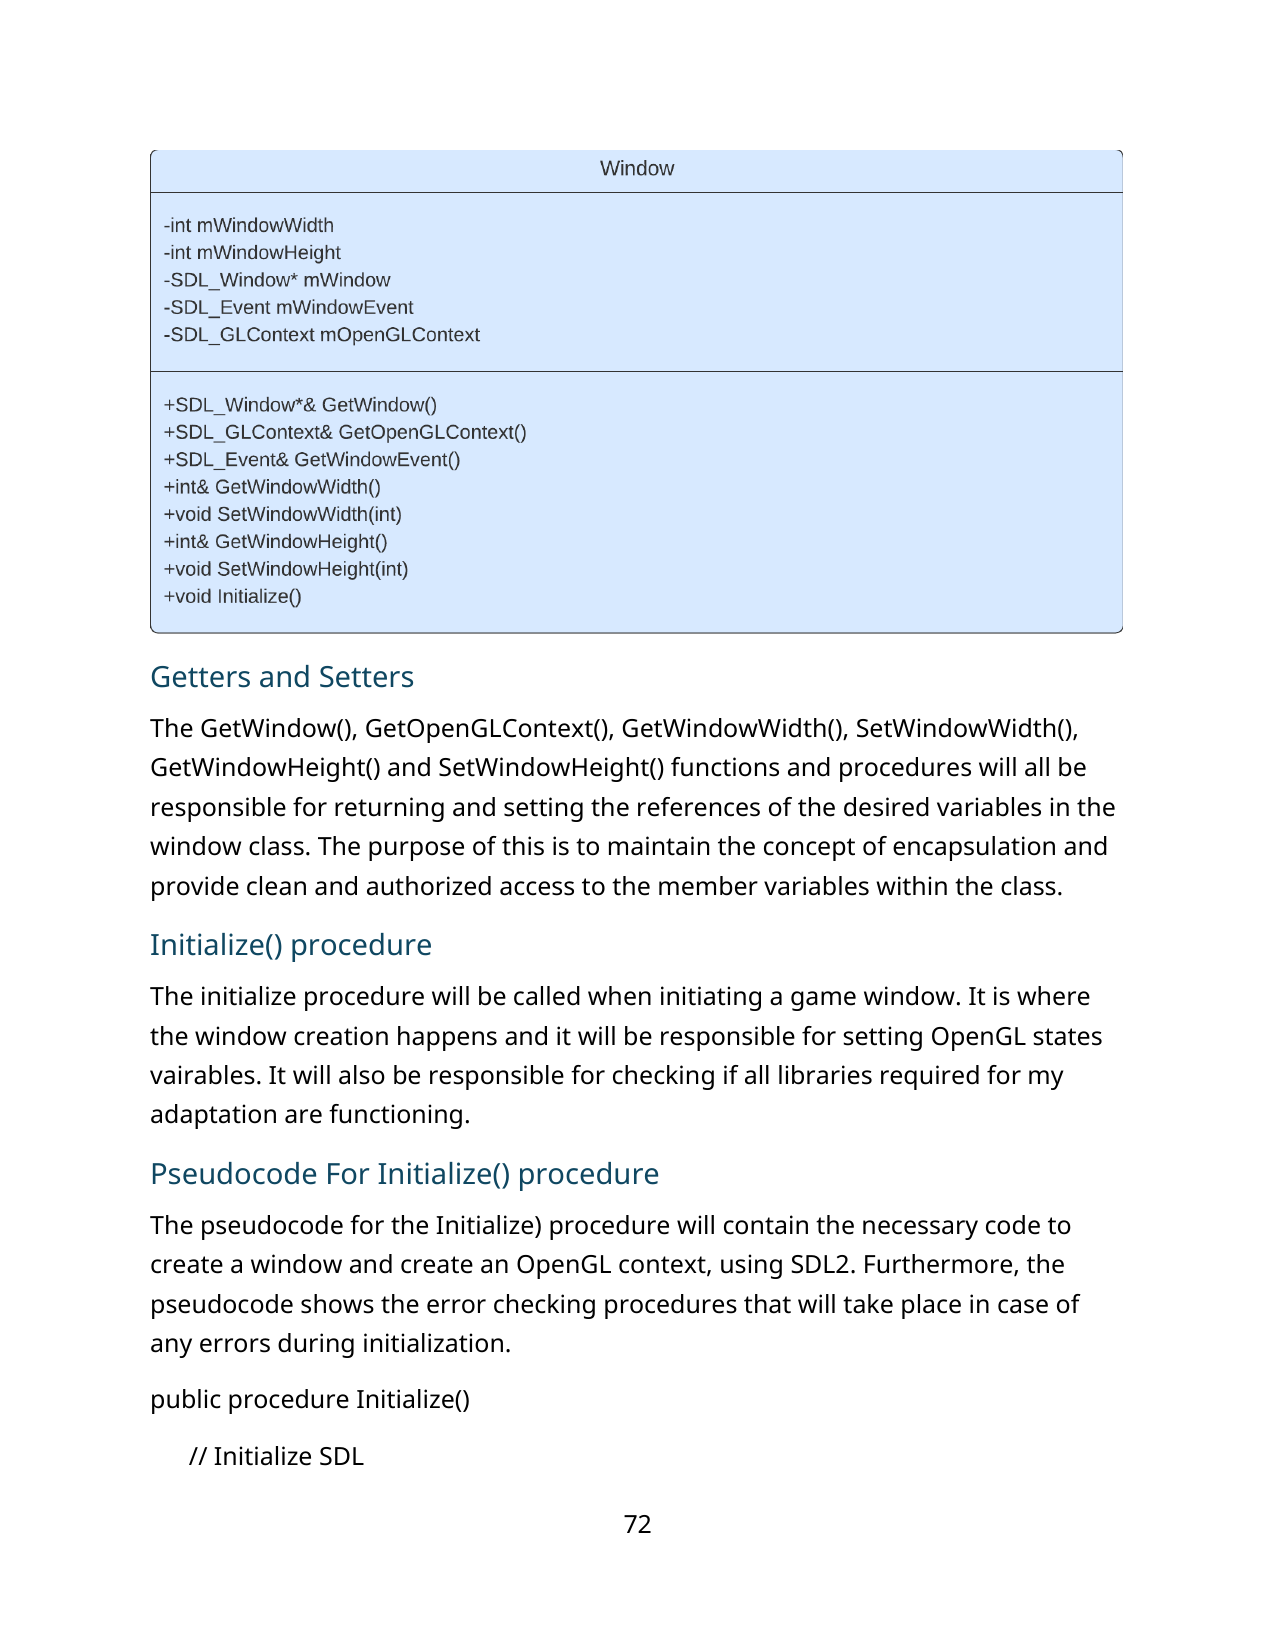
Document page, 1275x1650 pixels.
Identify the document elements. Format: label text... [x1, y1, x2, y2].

subtitle Initialize() procedure [150, 924, 1125, 964]
text public procedure Initialize() [150, 1382, 1125, 1416]
text The pseudocode for the Initialize) procedure will contain the necessary code to create a window and create an OpenGL context, using SDL2. Furthermore, the pseudocode shows the error checking procedures that will take place in case of any errors during initialization. [150, 1207, 1125, 1360]
subtitle Getters and Setters [150, 656, 1125, 696]
text The GetWindow(), GetOpenGLContext(), GetWindowWidth(), SetWindowWidth(), GetWindowHeight() and SetWindowHeight() functions and procedures will all be responsible for returning and setting the references of the desired variables in the window class. The purpose of this is to maintain the concept of encapsulation and provide clean and authorized access to the member variables within the class. [150, 710, 1125, 902]
text The initialize procedure will be called when initiating a game window. It is where the window creation happens and it will be responsible for setting OpenGL states vairables. It will also be responsible for checking if all libraries required for my adaptation are functioning. [150, 979, 1125, 1131]
subtitle Pseudocode For Initialize() procedure [150, 1153, 1125, 1193]
text // Initialize SDL [150, 1438, 1125, 1472]
picture [150, 150, 1123, 634]
